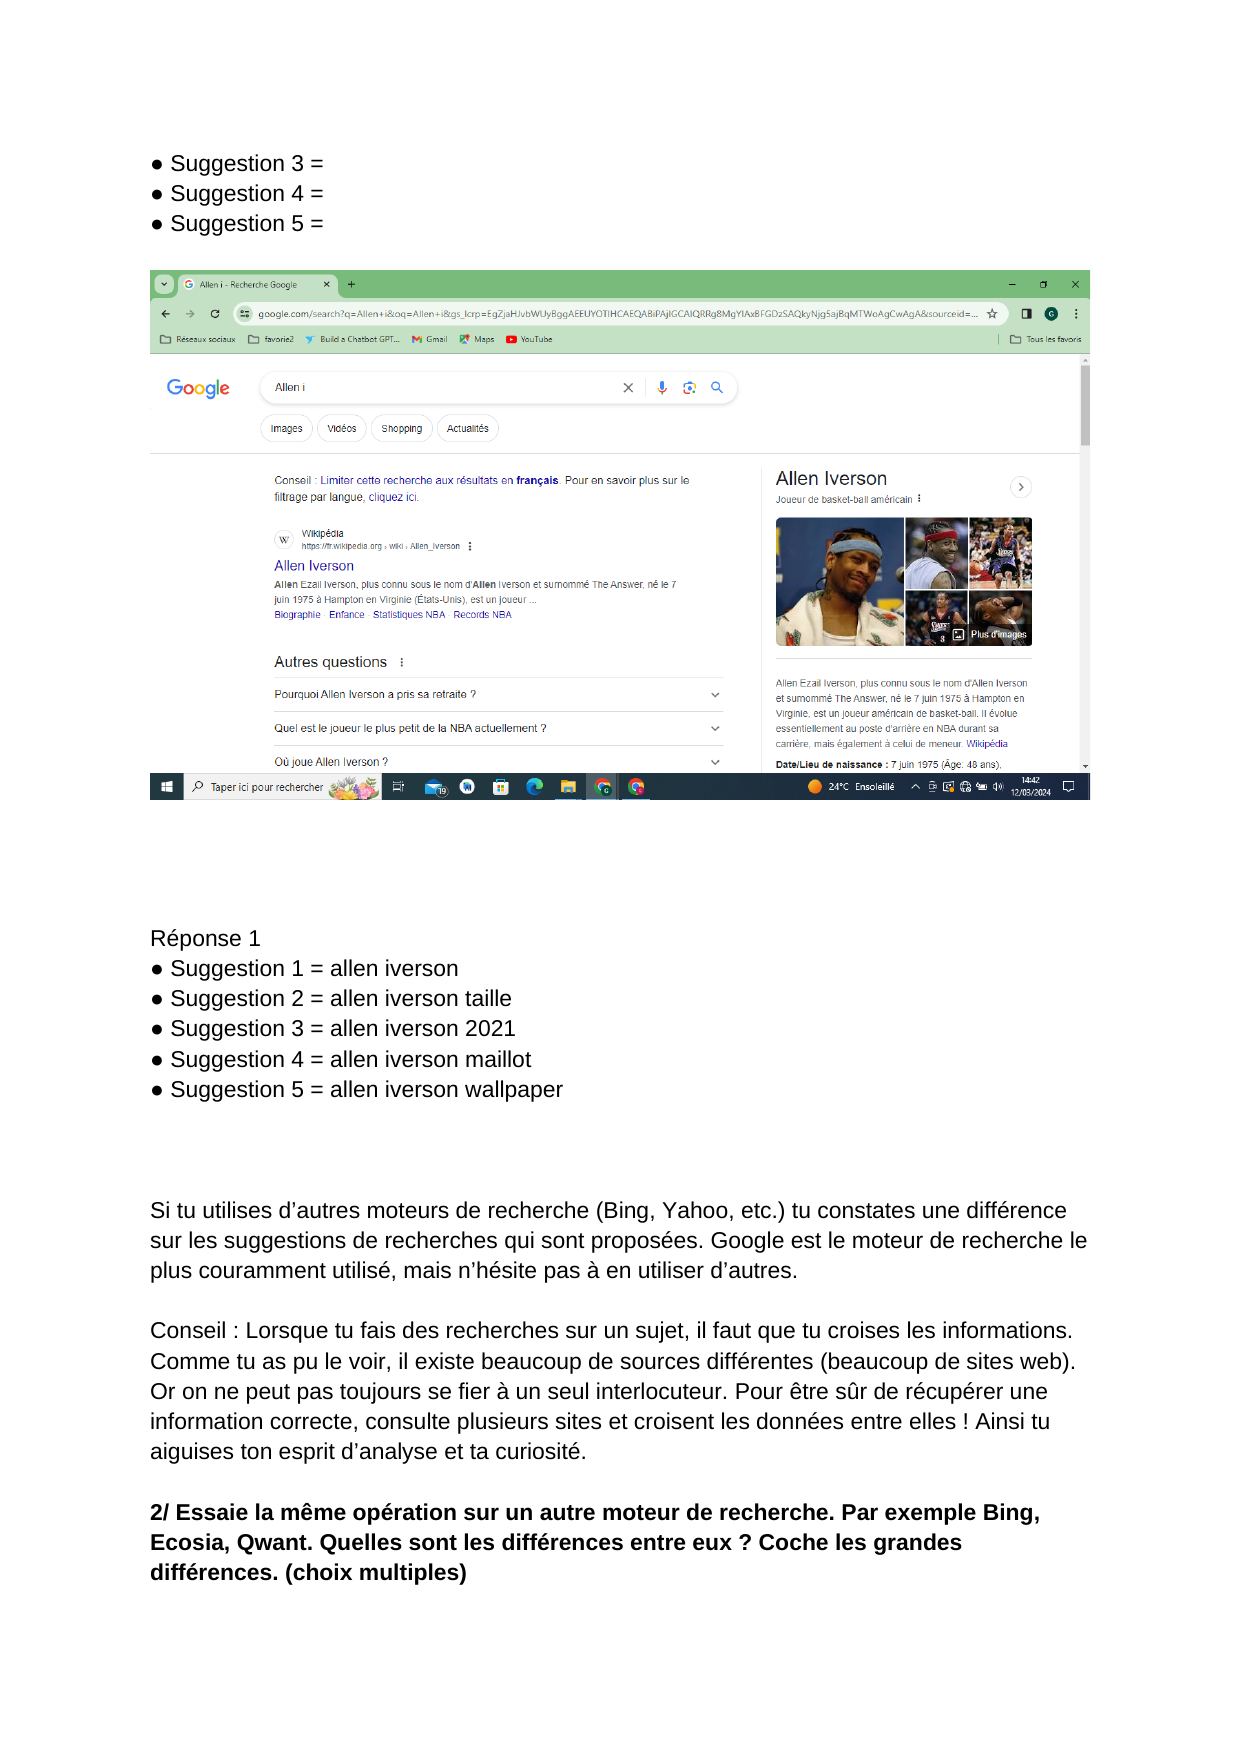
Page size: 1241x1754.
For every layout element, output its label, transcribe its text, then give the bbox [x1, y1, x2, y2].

text Réponse 1 [150, 925, 1090, 951]
text Ecosia, Qwant. Quelles sont les différences entre eux ? Coche les grandes [150, 1529, 1090, 1555]
text Si tu utilises d’autres moteurs de recherche (Bing, Yahoo, etc.) tu constates une différence [150, 1197, 1090, 1223]
text Or on ne peut pas toujours se fier à un seul interlocuteur. Pour être sûr de récupérer une [150, 1378, 1090, 1404]
text ● Suggestion 5 = allen iverson wallpaper [150, 1076, 1090, 1102]
text ● Suggestion 4 = allen iverson maillot [150, 1046, 1090, 1072]
text ● Suggestion 4 = [150, 180, 1090, 207]
text information correcte, consulte plusieurs sites et croisent les données entre elles ! Ainsi tu [150, 1408, 1090, 1434]
picture [150, 270, 1091, 800]
text aiguises ton esprit d’analyse et ta curiosité. [150, 1438, 1090, 1464]
text ● Suggestion 3 = [150, 150, 1090, 176]
text ● Suggestion 2 = allen iverson taille [150, 985, 1090, 1011]
text ● Suggestion 1 = allen iverson [150, 955, 1090, 981]
text sur les suggestions de recherches qui sont proposées. Google est le moteur de recherche le [150, 1227, 1090, 1253]
text ● Suggestion 5 = [150, 210, 1090, 237]
text différences. (choix multiples) [150, 1559, 1090, 1585]
text Comme tu as pu le voir, il existe beaucoup de sources différentes (beaucoup de sites web). [150, 1348, 1090, 1374]
text Conseil : Lorsque tu fais des recherches sur un sujet, il faut que tu croises les informations. [150, 1317, 1090, 1344]
text 2/ Essaie la même opération sur un autre moteur de recherche. Par exemple Bing, [150, 1499, 1090, 1525]
text plus couramment utilisé, mais n’hésite pas à en utiliser d’autres. [150, 1257, 1090, 1283]
text ● Suggestion 3 = allen iverson 2021 [150, 1015, 1090, 1042]
